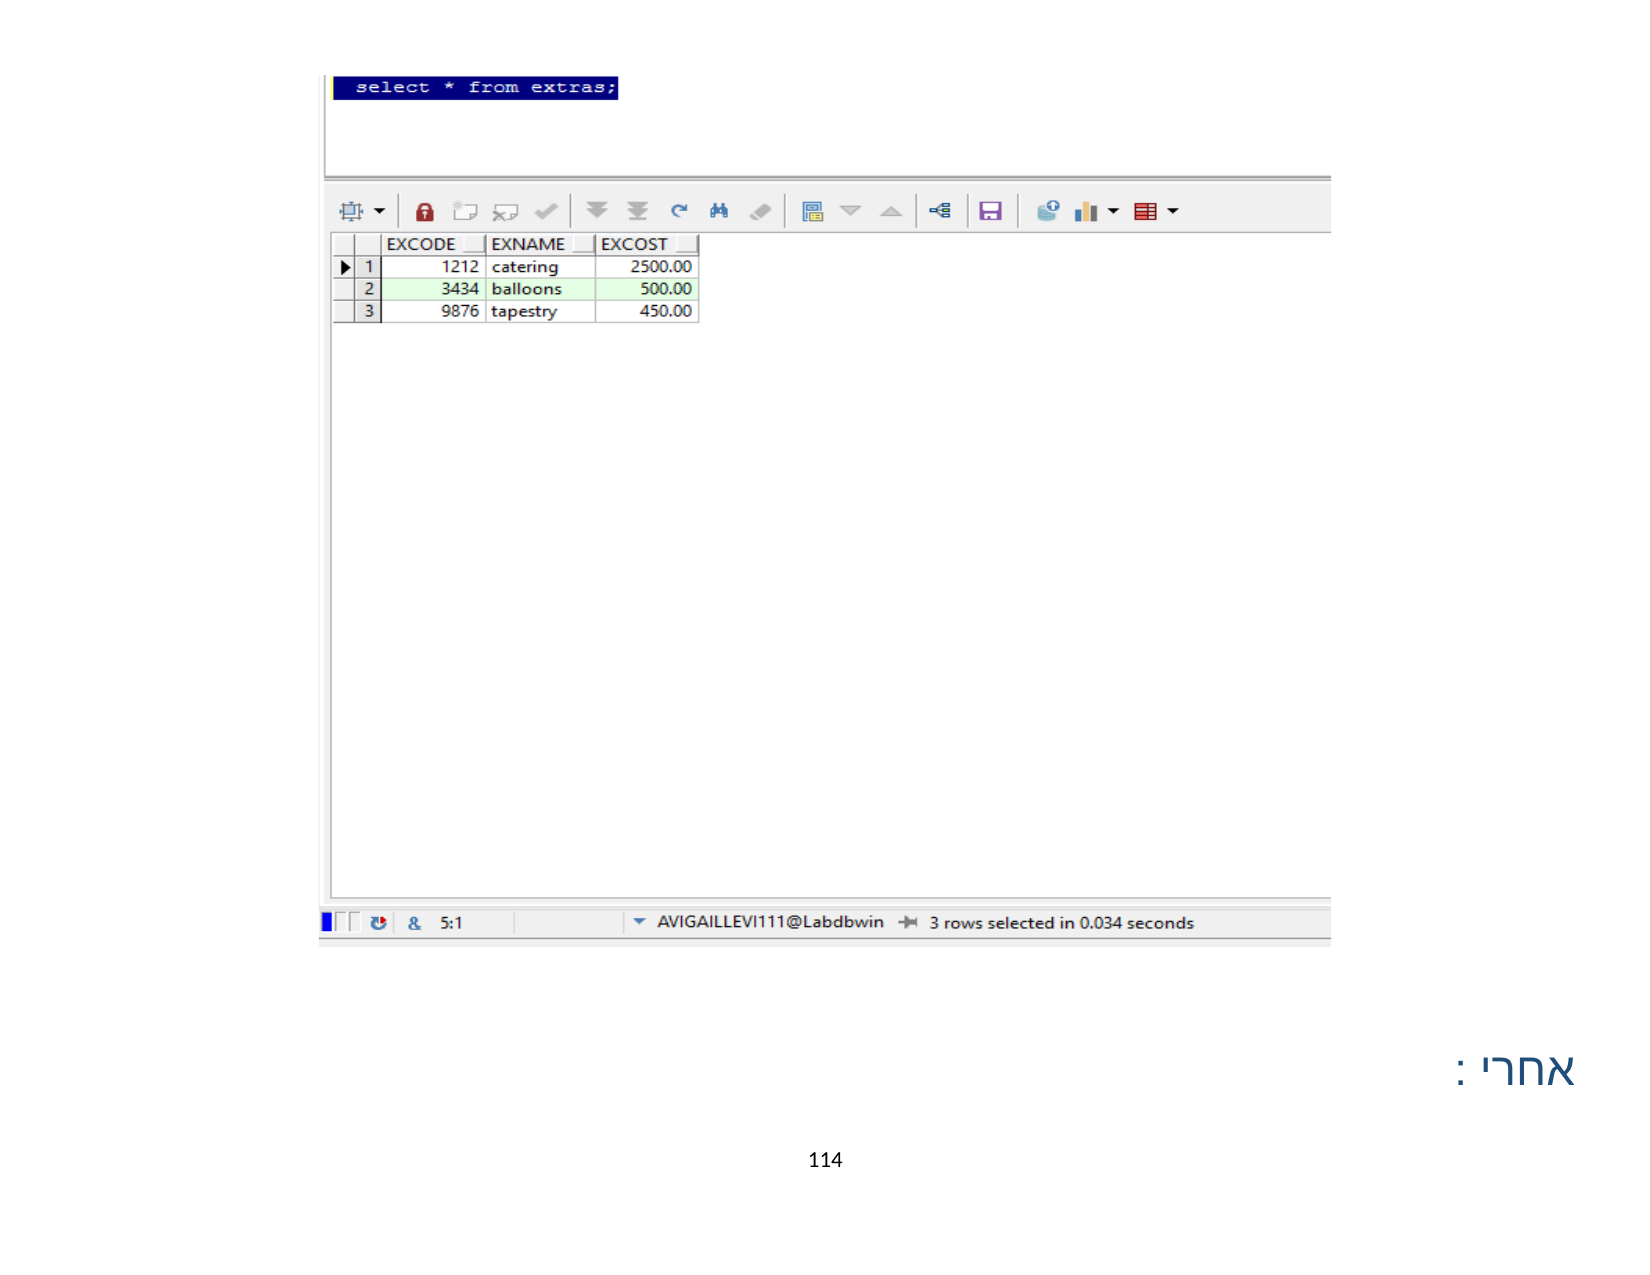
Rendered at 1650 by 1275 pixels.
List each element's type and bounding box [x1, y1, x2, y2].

picture [318, 75, 1332, 947]
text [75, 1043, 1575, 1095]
